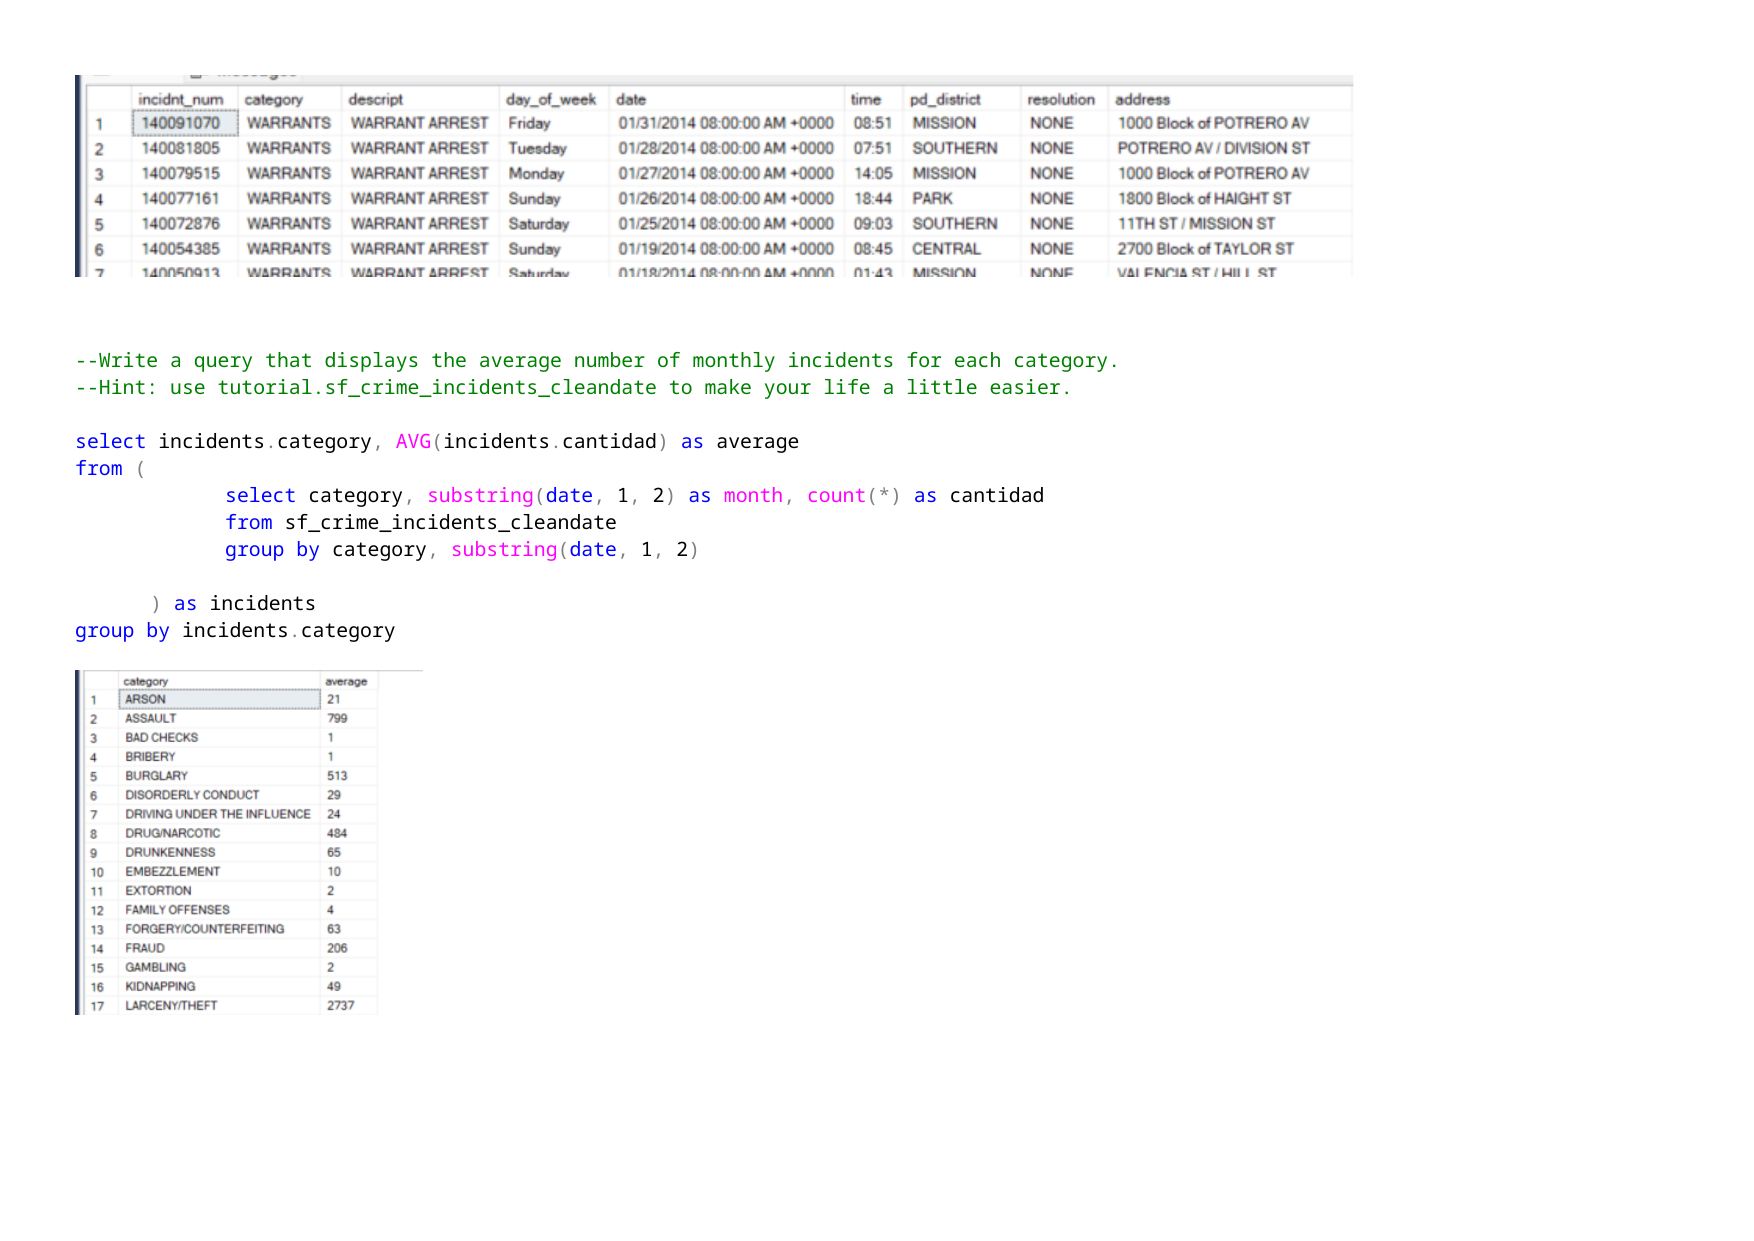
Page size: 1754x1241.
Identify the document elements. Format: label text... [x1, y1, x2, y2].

text group by category, substring(date, 1, 2) [75, 535, 1679, 562]
text from sf_crime_incidents_cleandate [75, 508, 1679, 535]
text --Write a query that displays the average number of monthly incidents for each category. [75, 346, 1679, 373]
text ) as incidents [75, 589, 1679, 616]
picture [75, 670, 423, 1015]
text select category, substring(date, 1, 2) as month, count(*) as cantidad [75, 481, 1679, 508]
text from ( [75, 454, 1679, 481]
text group by incidents.category [75, 616, 1679, 643]
text --Hint: use tutorial.sf_crime_incidents_cleandate to make your life a little easier. [75, 373, 1679, 400]
text select incidents.category, AVG(incidents.cantidad) as average [75, 427, 1679, 454]
picture [75, 75, 1354, 277]
